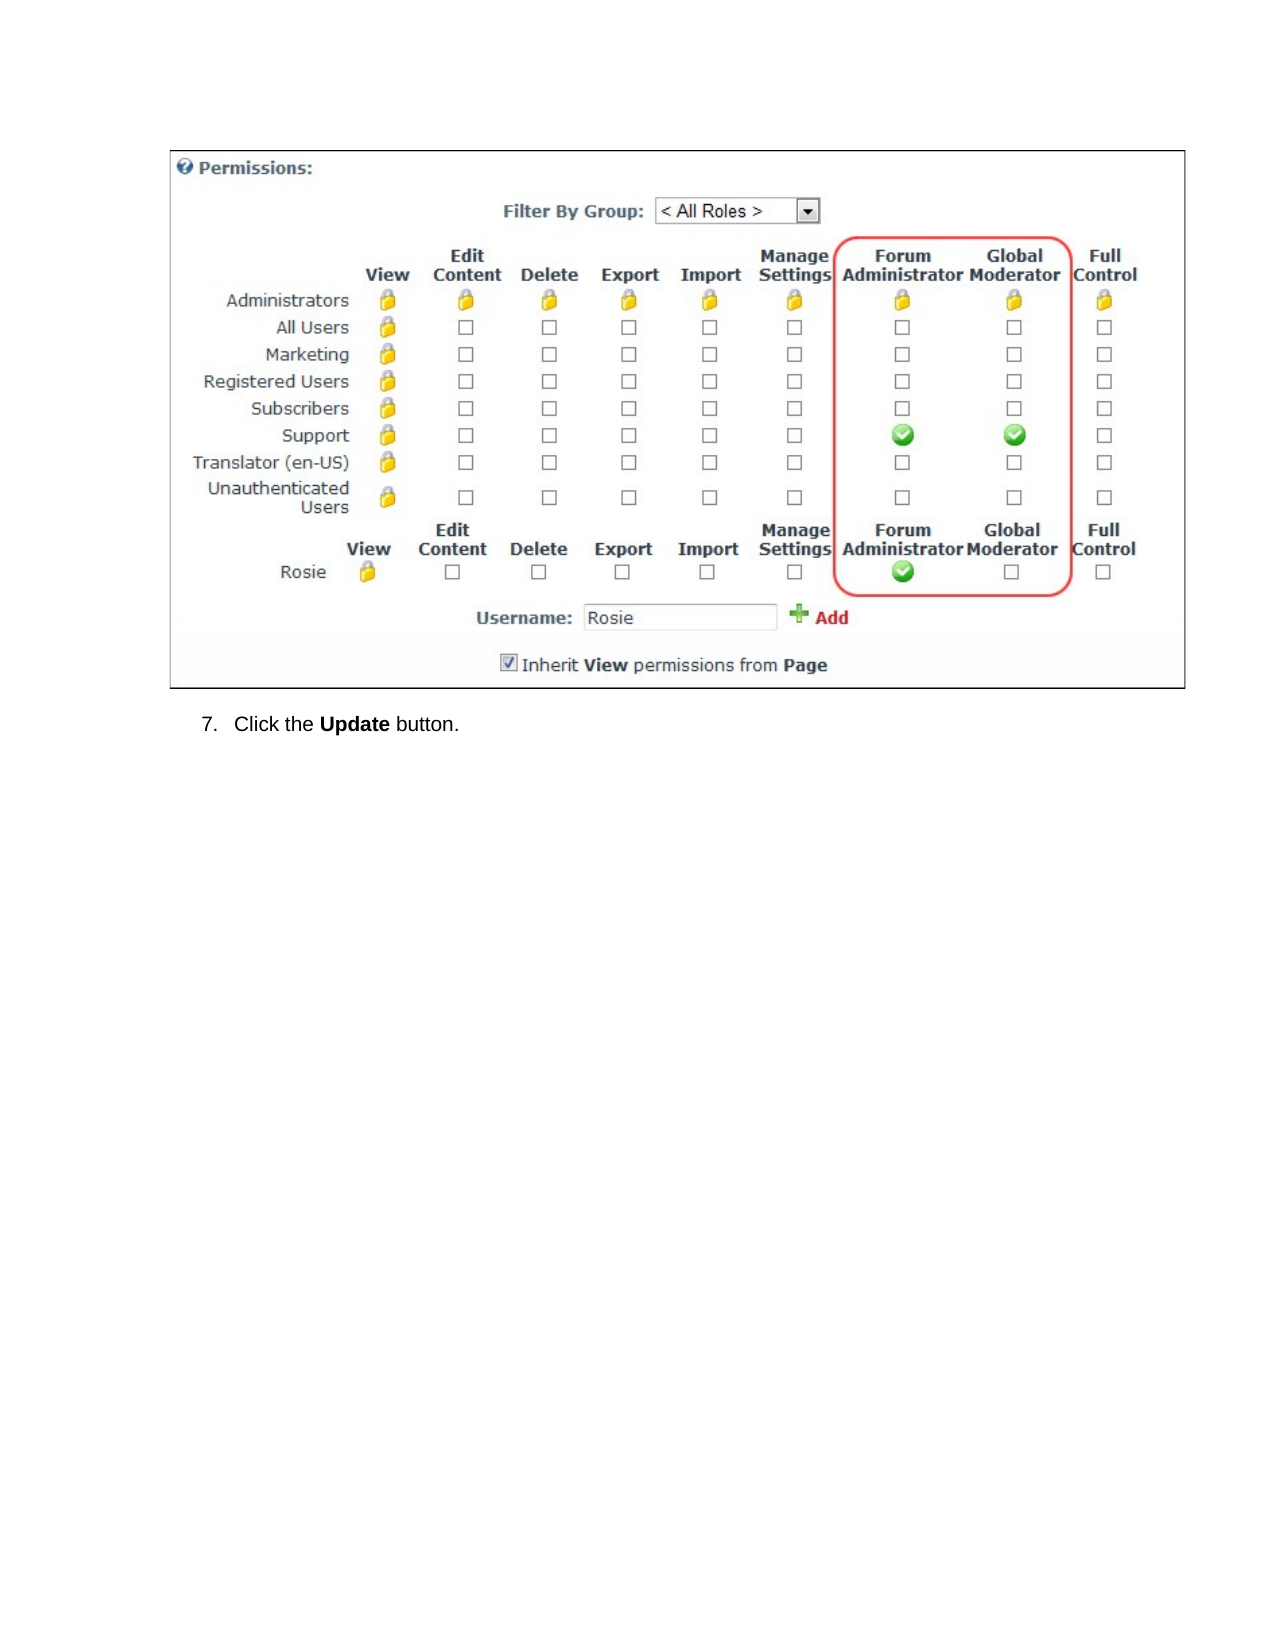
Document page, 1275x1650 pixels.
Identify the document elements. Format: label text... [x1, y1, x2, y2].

picture [169, 150, 1186, 689]
list Click the Update button. [201, 712, 1097, 736]
